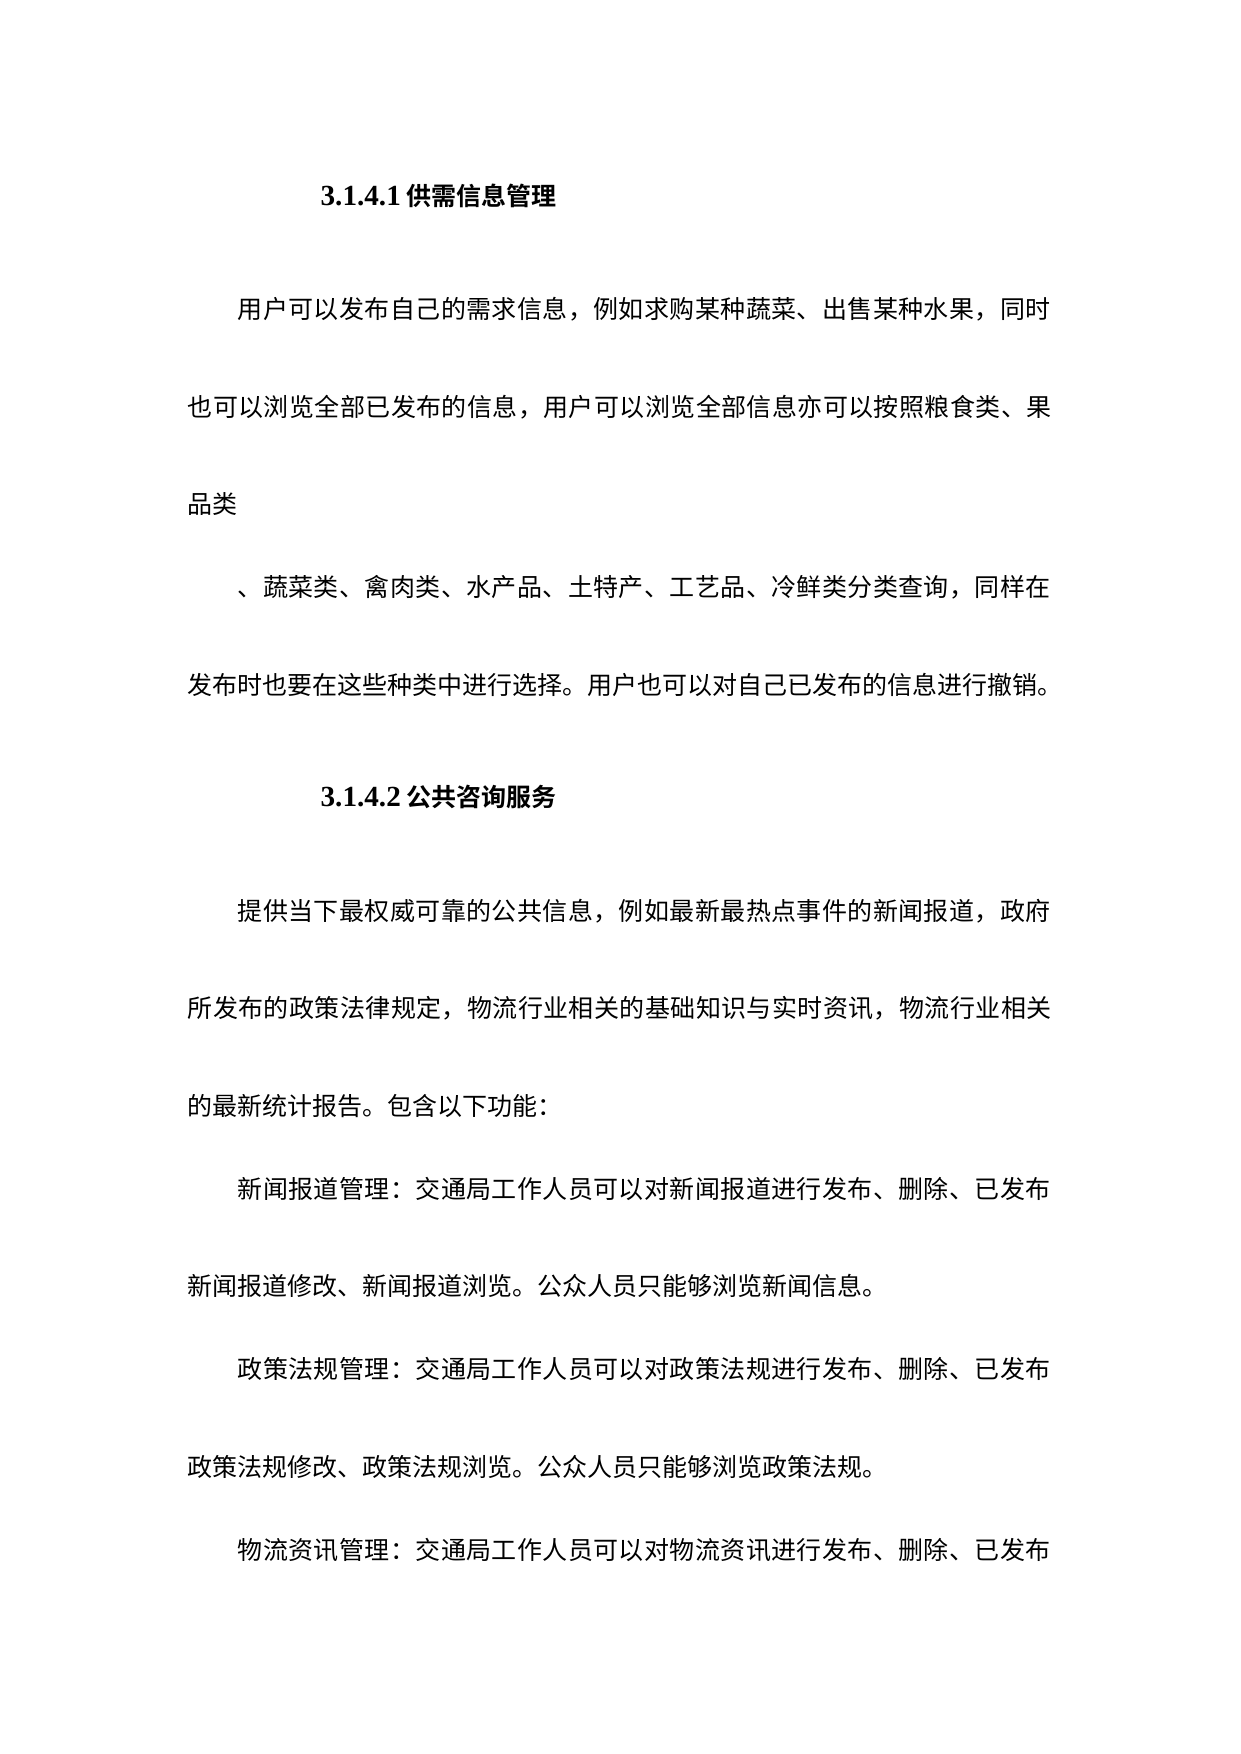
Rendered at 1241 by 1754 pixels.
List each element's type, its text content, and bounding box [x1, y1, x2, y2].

text 用户可以发布自己的需求信息，例如求购某种蔬菜、出售某种水果，同时也可以浏览全部已发布的信息，用户可以浏览全部信息亦可以按照粮食类、果品类 [187, 275, 1053, 535]
text 新闻报道管理：交通局工作人员可以对新闻报道进行发布、删除、已发布新闻报道修改、新闻报道浏览。公众人员只能够浏览新闻信息。 [187, 1155, 1053, 1317]
subtitle 供需信息管理 [320, 162, 1053, 227]
text 政策法规管理：交通局工作人员可以对政策法规进行发布、删除、已发布政策法规修改、政策法规浏览。公众人员只能够浏览政策法规。 [187, 1335, 1053, 1498]
text 、蔬菜类、禽肉类、水产品、土特产、工艺品、冷鲜类分类查询，同样在发布时也要在这些种类中进行选择。用户也可以对自己已发布的信息进行撤销。 [187, 553, 1053, 716]
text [187, 1516, 1053, 1581]
text 提供当下最权威可靠的公共信息，例如最新最热点事件的新闻报道，政府所发布的政策法律规定，物流行业相关的基础知识与实时资讯，物流行业相关的最新统计报告。包含以下功能： [187, 877, 1053, 1137]
subtitle 公共咨询服务 [320, 763, 1053, 828]
